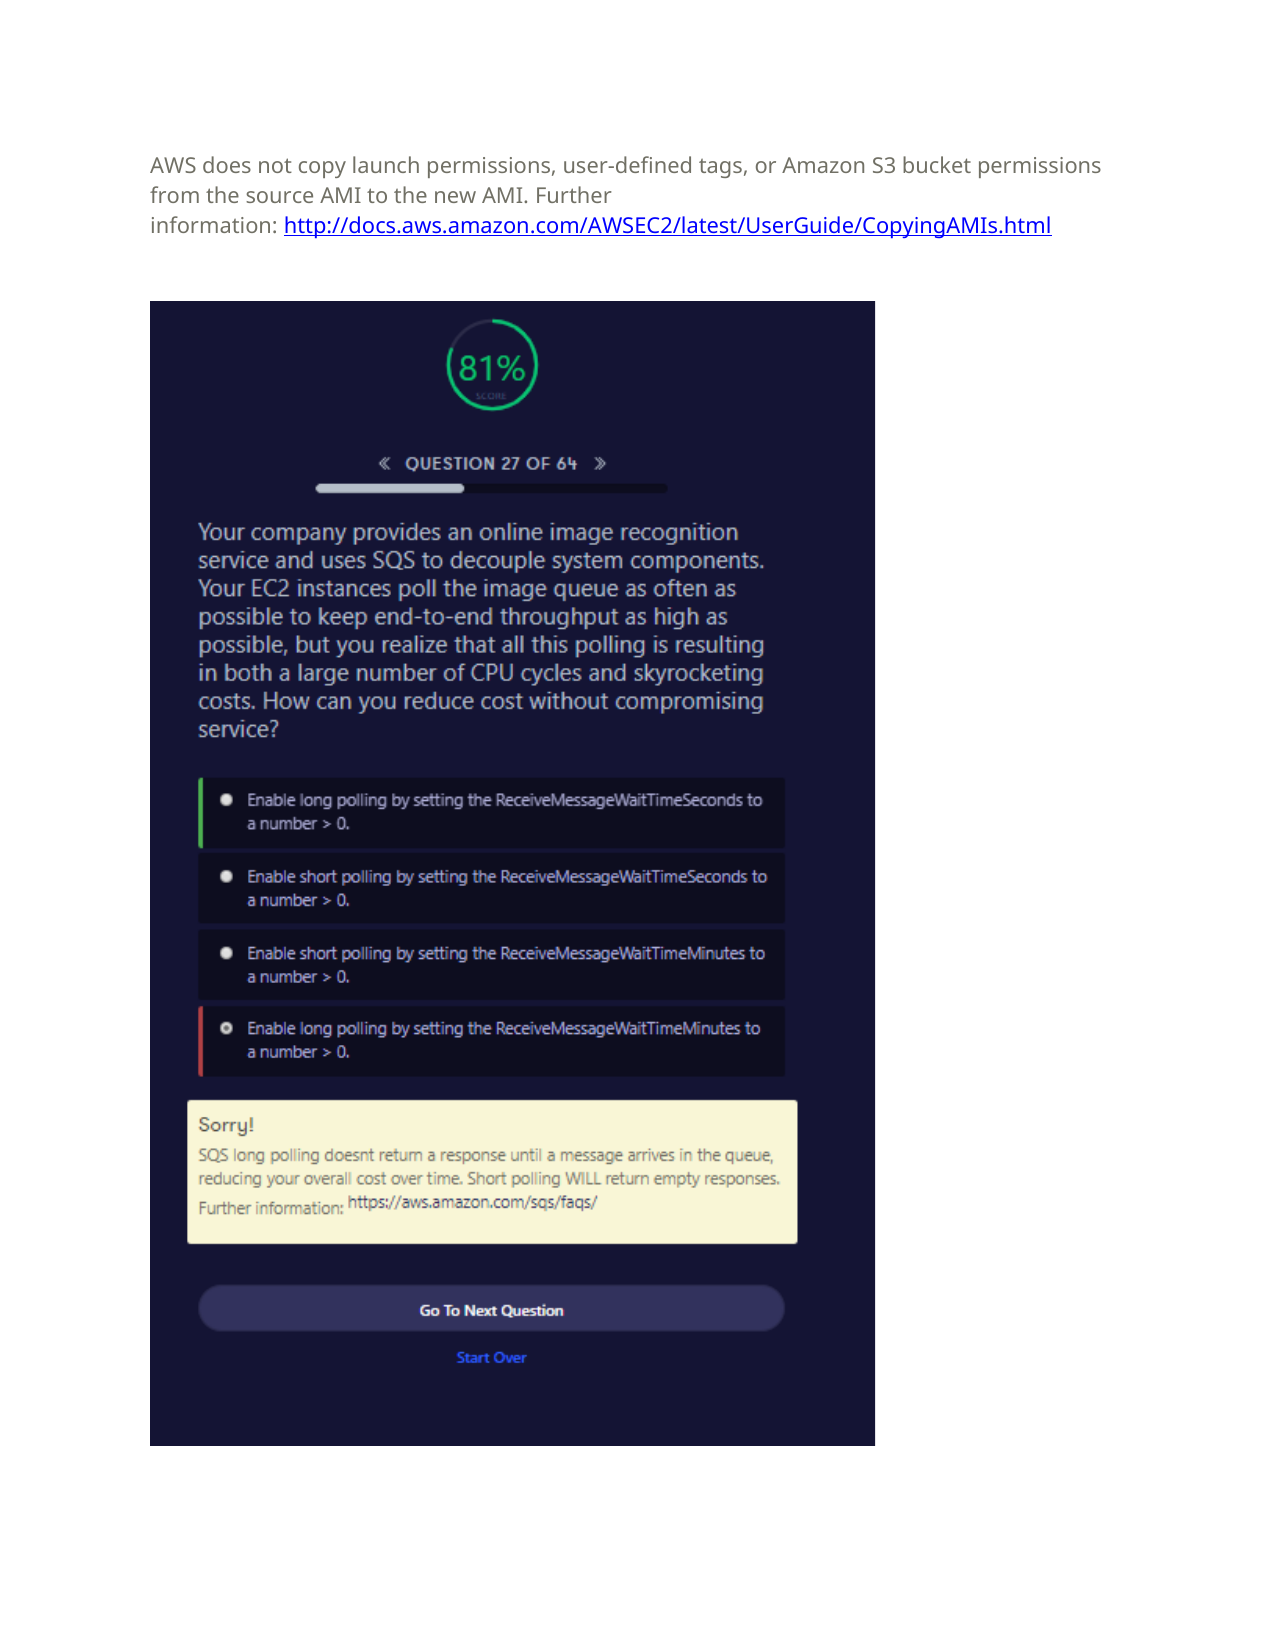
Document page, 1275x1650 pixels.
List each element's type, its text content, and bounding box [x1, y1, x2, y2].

text AWS does not copy launch permissions, user-defined tags, or Amazon S3 bucket permissions from the source AMI to the new AMI. Further information: http://docs.aws.amazon.com/AWSEC2/latest/UserGuide/CopyingAMIs.html [150, 150, 1125, 239]
picture [150, 301, 876, 1446]
